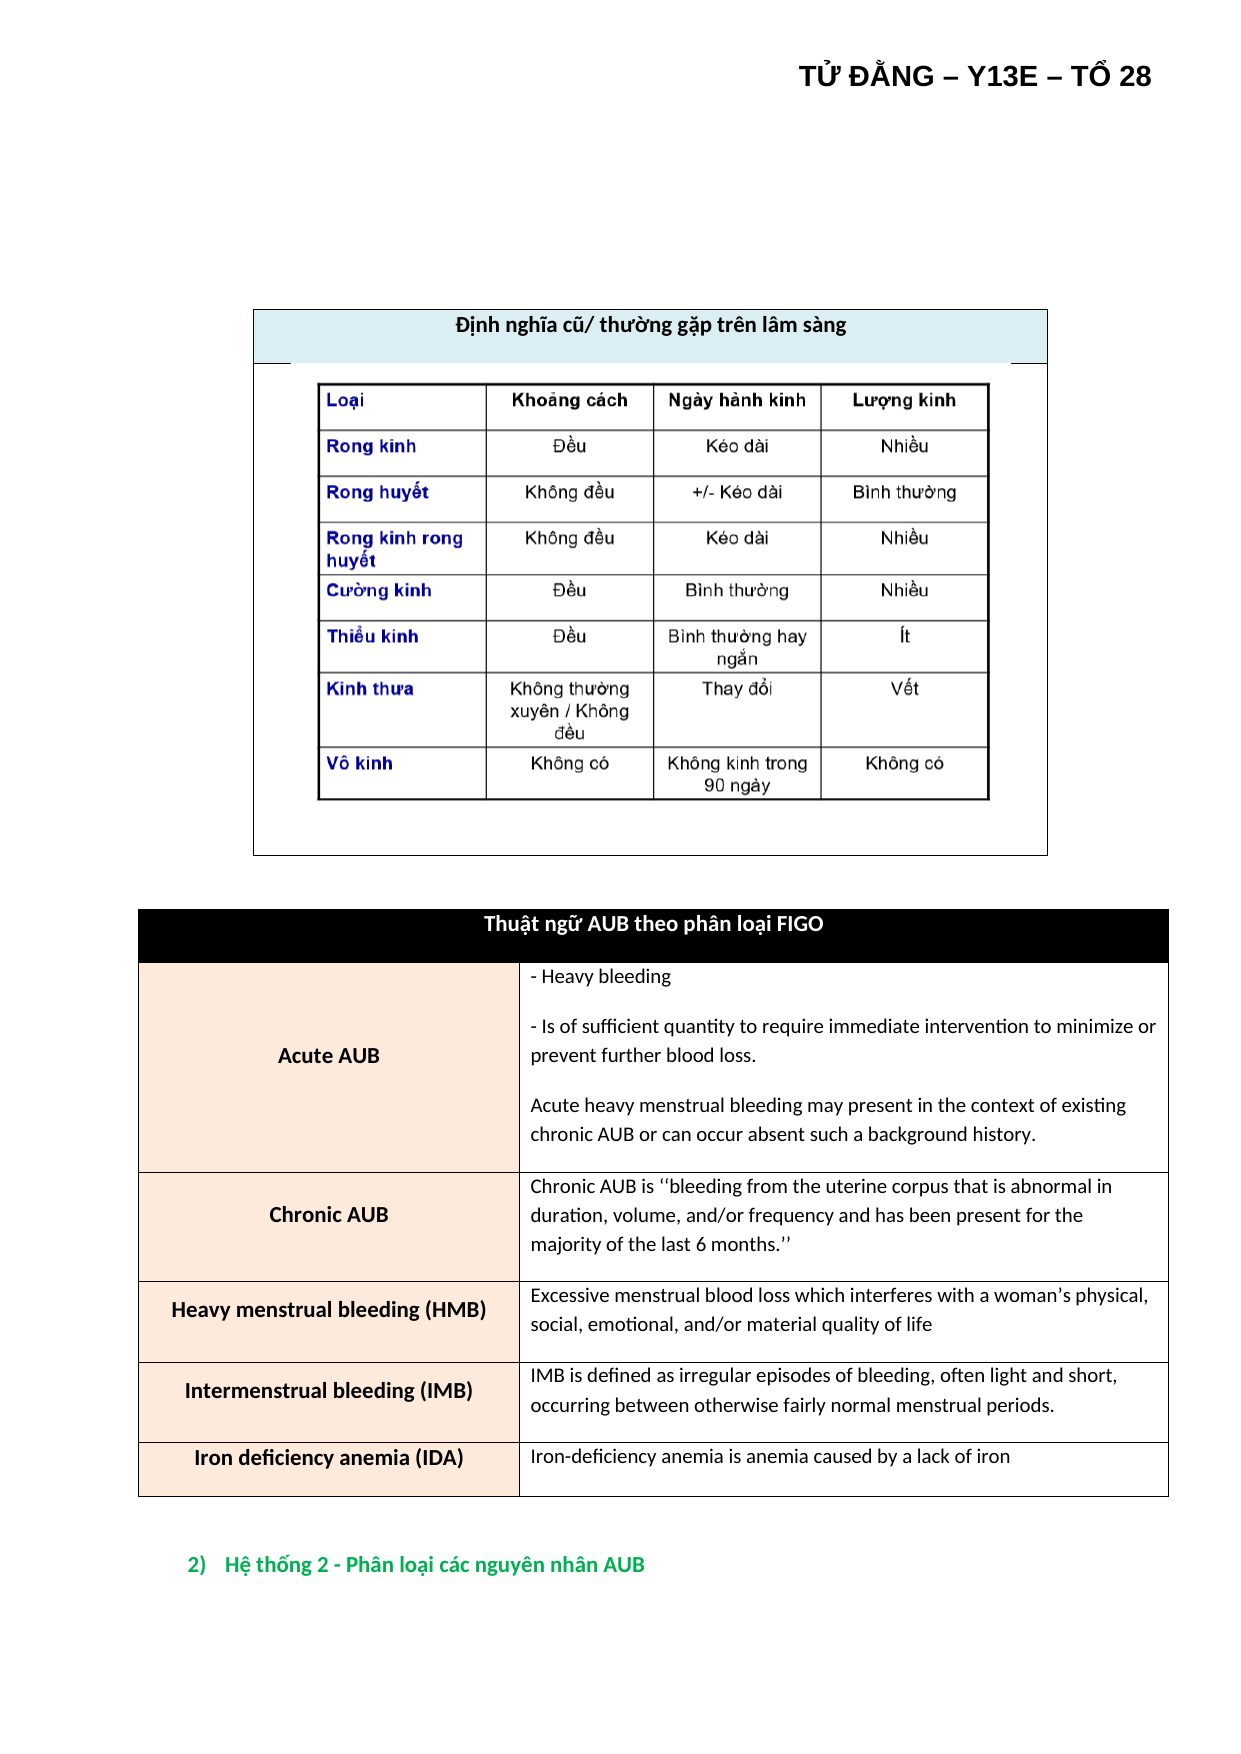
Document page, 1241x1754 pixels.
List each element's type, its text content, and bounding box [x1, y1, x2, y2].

table_cell Iron deficiency anemia (IDA) [139, 1443, 519, 1496]
list Hệ thống 2 - Phân loại các nguyên nhân AUB [187, 1550, 1152, 1578]
table_cell Chronic AUB [139, 1173, 519, 1281]
table_cell Intermenstrual bleeding (IMB) [139, 1363, 519, 1442]
table_cell Heavy menstrual bleeding (HMB) [139, 1282, 519, 1362]
table_cell IMB is defined as irregular episodes of bleeding, often light and short, occurring between otherwise fairly normal menstrual periods. [520, 1363, 1168, 1442]
table_cell Excessive menstrual blood loss which interferes with a woman’s physical, social, emotional, and/or material quality of life [520, 1282, 1168, 1362]
picture [290, 363, 1012, 830]
table_cell Chronic AUB is ‘‘bleeding from the uterine corpus that is abnormal in duration, volume, and/or frequency and has been present for the majority of the last 6 months.’’ [520, 1173, 1168, 1281]
table_cell - Heavy bleeding - Is of sufficient quantity to require immediate intervention to minimize or prevent further blood loss. Acute heavy menstrual bleeding may present in the context of existing chronic AUB or can occur absent such a background history. [520, 963, 1168, 1172]
table_cell Iron-deficiency anemia is anemia caused by a lack of iron [520, 1443, 1168, 1496]
table_cell [254, 364, 1047, 854]
table_header Định nghĩa cũ/ thường gặp trên lâm sàng [254, 310, 1047, 363]
table_cell Acute AUB [139, 963, 519, 1172]
table_header Thuật ngữ AUB theo phân loại FIGO [139, 910, 1168, 962]
